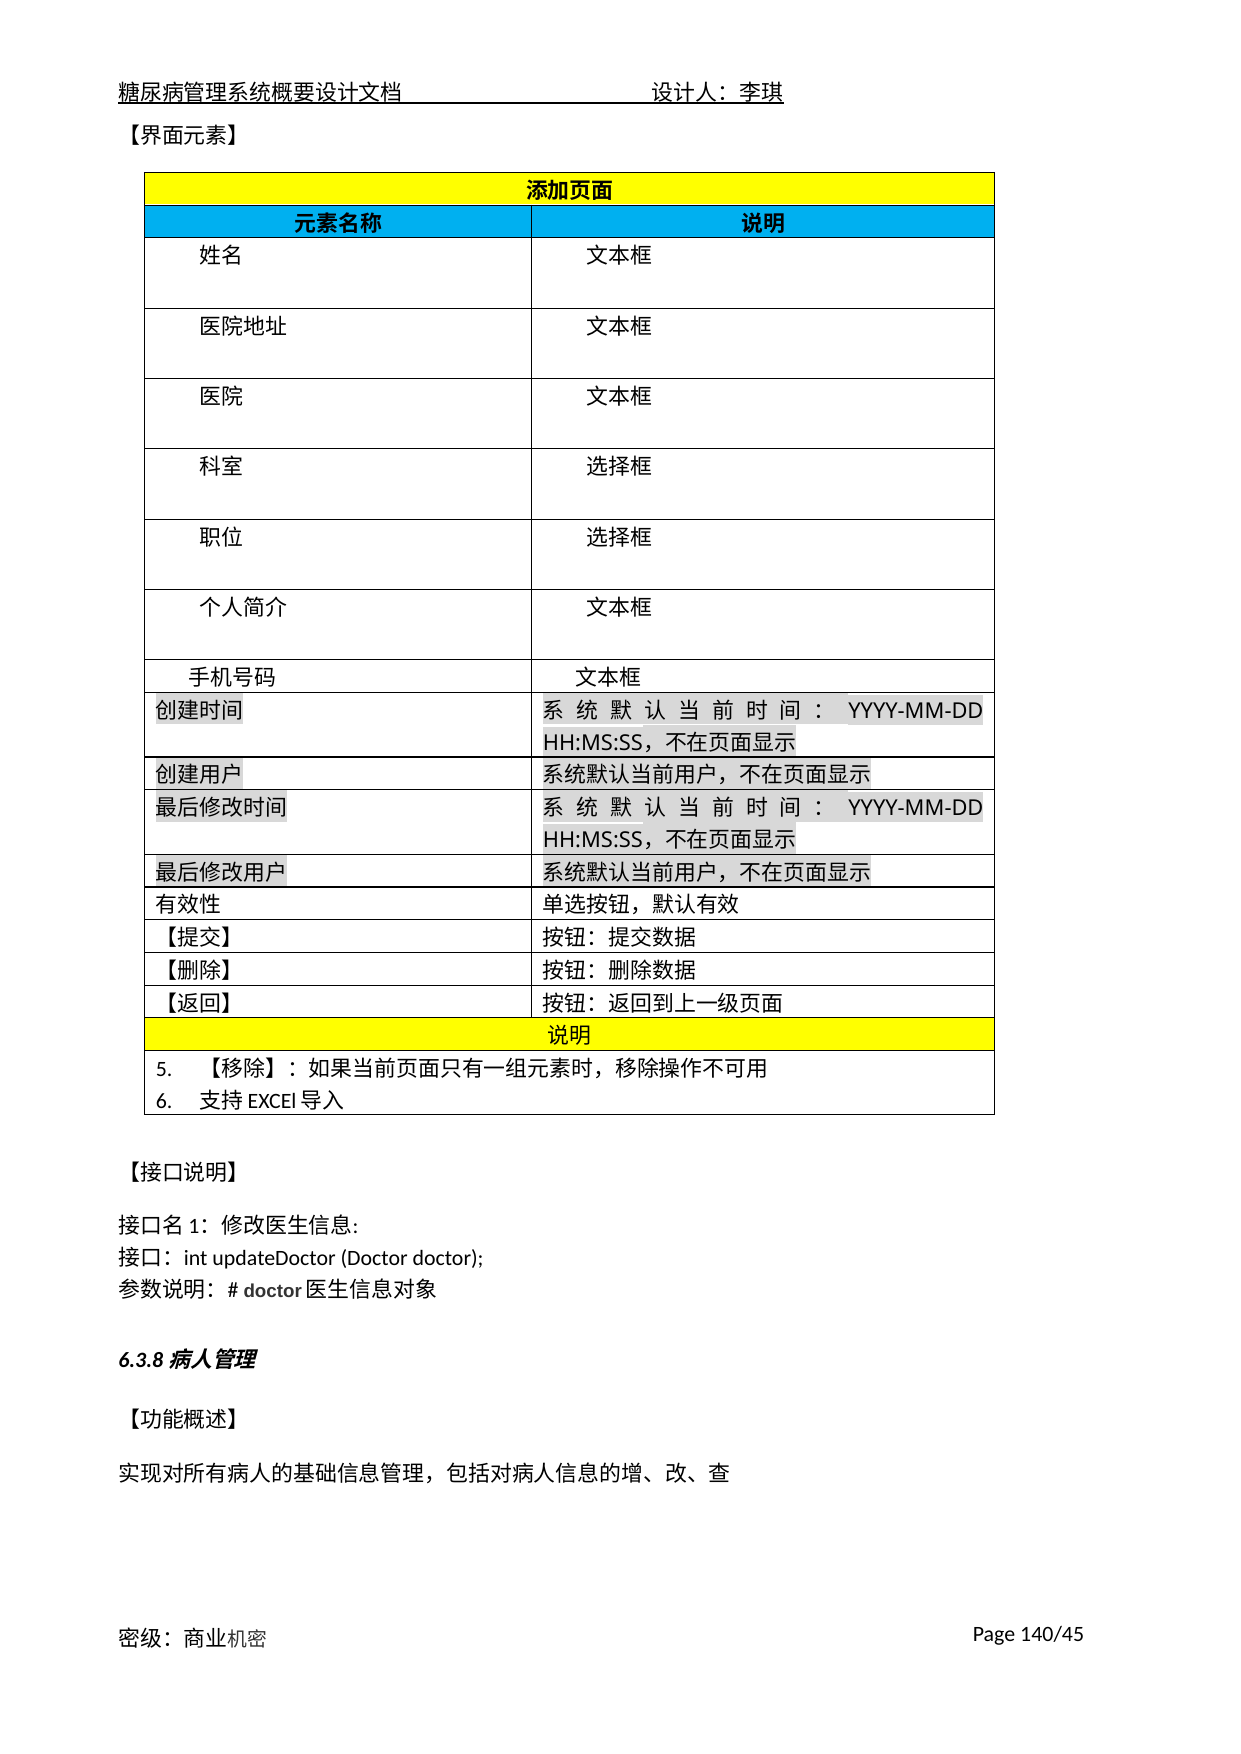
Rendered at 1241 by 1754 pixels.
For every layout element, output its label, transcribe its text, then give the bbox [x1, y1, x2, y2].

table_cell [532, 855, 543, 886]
text 接口：int updateDoctor (Doctor doctor); [118, 1240, 1122, 1272]
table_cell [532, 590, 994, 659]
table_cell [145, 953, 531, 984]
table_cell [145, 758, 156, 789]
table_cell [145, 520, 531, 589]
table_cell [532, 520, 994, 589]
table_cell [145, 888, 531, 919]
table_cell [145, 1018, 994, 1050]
text 实现对所有病人的基础信息管理，包括对病人信息的增、改、查 [118, 1456, 1122, 1488]
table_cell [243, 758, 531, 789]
text 接口名1：修改医生信息: [118, 1208, 1122, 1240]
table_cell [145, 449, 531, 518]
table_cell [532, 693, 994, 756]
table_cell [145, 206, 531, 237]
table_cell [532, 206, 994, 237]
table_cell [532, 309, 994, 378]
text 参数说明：# doctor医生信息对象 [118, 1272, 1122, 1303]
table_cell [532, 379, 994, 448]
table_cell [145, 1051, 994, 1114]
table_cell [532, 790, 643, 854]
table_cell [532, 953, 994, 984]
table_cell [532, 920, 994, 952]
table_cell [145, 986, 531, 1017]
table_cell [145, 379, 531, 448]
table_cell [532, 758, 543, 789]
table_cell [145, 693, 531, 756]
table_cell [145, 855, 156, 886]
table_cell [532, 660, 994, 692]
subtitle 【接口说明】 [118, 1154, 1122, 1186]
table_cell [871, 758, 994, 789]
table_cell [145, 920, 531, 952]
subtitle 【功能概述】 [118, 1402, 1122, 1434]
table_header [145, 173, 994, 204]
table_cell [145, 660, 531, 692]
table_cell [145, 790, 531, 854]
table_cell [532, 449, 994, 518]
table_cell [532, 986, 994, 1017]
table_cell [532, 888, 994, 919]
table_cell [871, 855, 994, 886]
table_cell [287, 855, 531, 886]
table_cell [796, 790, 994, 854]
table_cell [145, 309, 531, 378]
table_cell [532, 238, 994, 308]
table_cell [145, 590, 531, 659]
subtitle 【界面元素】 [118, 118, 1122, 150]
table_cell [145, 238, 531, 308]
subtitle 病人管理 [118, 1342, 1122, 1374]
